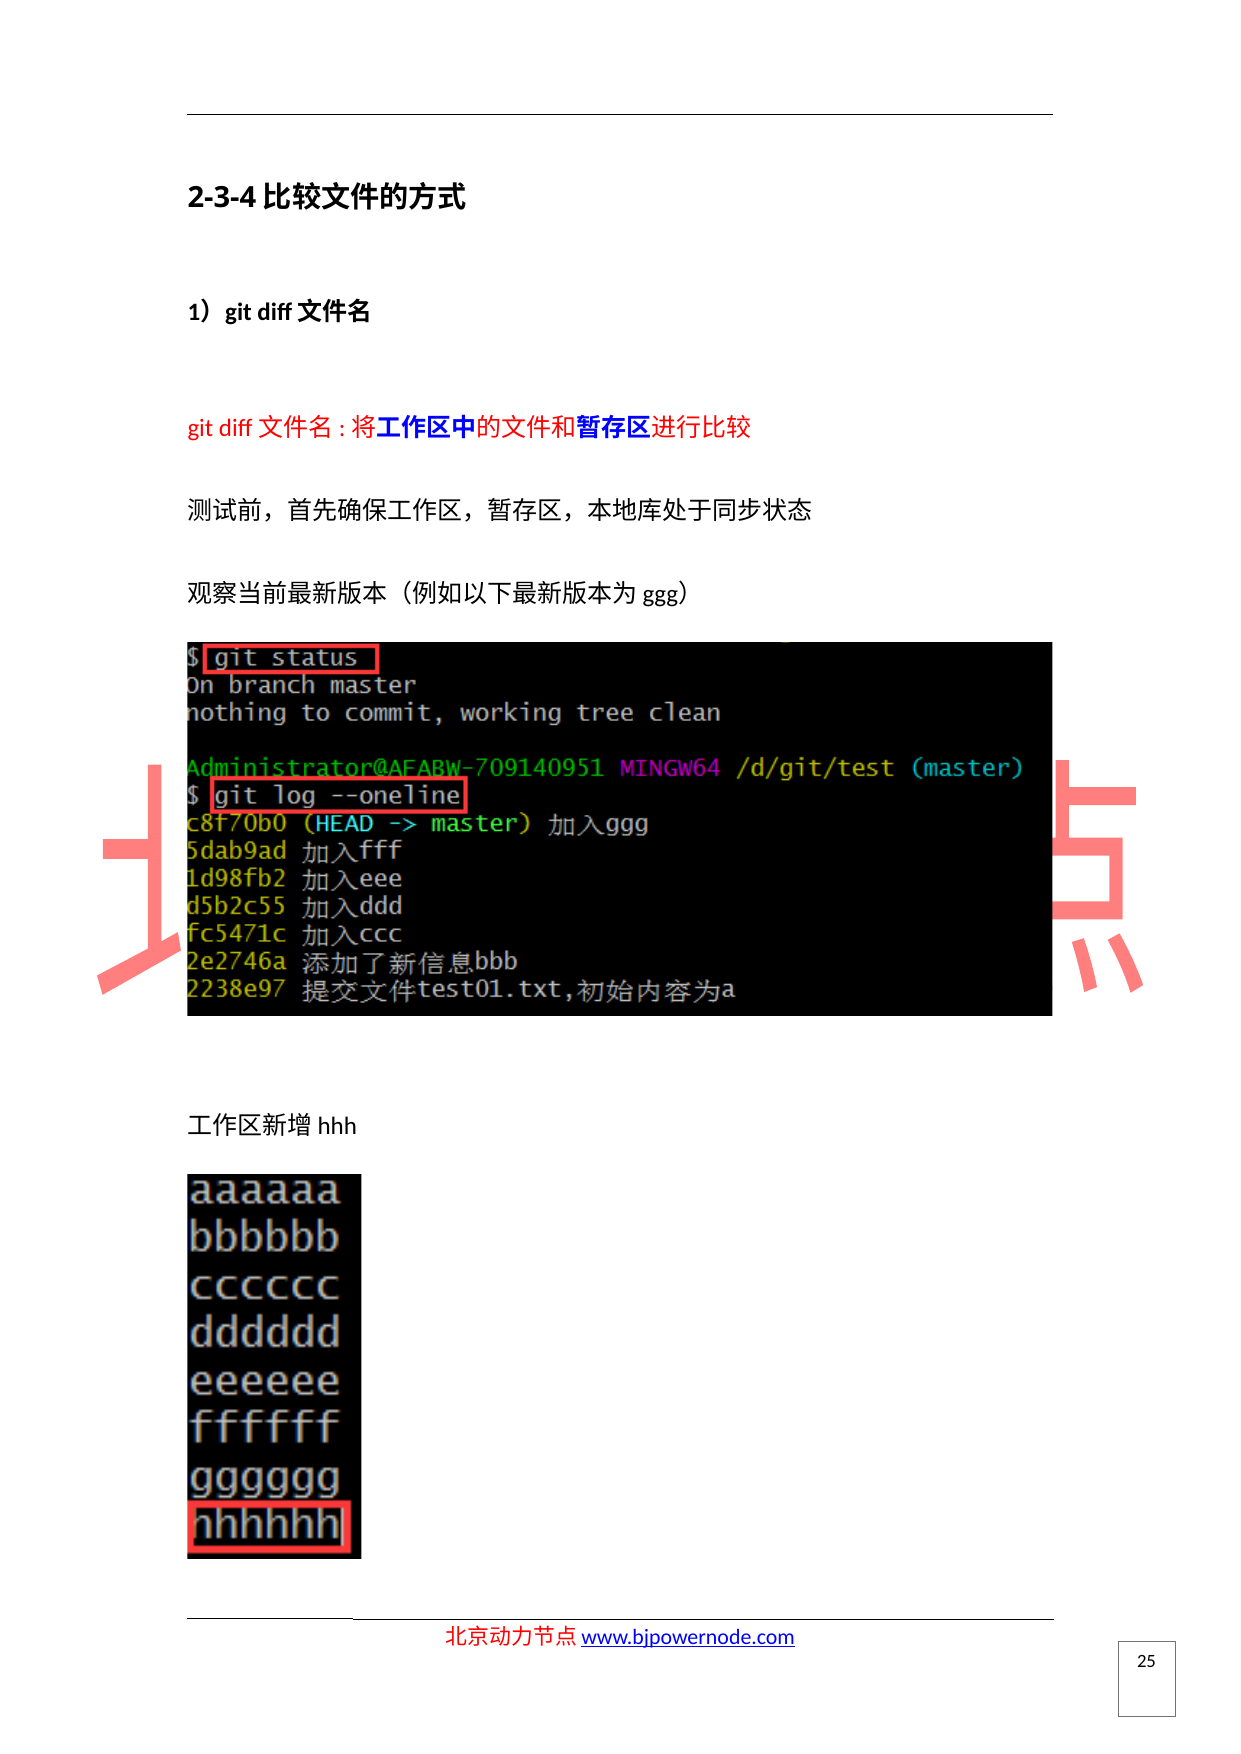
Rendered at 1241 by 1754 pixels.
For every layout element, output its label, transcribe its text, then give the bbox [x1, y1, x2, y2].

text 工作区新增hhh [187, 1091, 1053, 1156]
picture [187, 1174, 362, 1559]
picture [187, 642, 1053, 1016]
text 测试前，首先确保工作区，暂存区，本地库处于同步状态 [187, 476, 1053, 541]
text 观察当前最新版本（例如以下最新版本为ggg） [187, 559, 1053, 624]
text git diff 文件名 : 将工作区中的文件和暂存区进行比较 [187, 393, 1053, 458]
subtitle 2-3-4 比较文件的方式 [187, 162, 1053, 227]
subtitle 1）git diff 文件名 [187, 277, 1053, 342]
